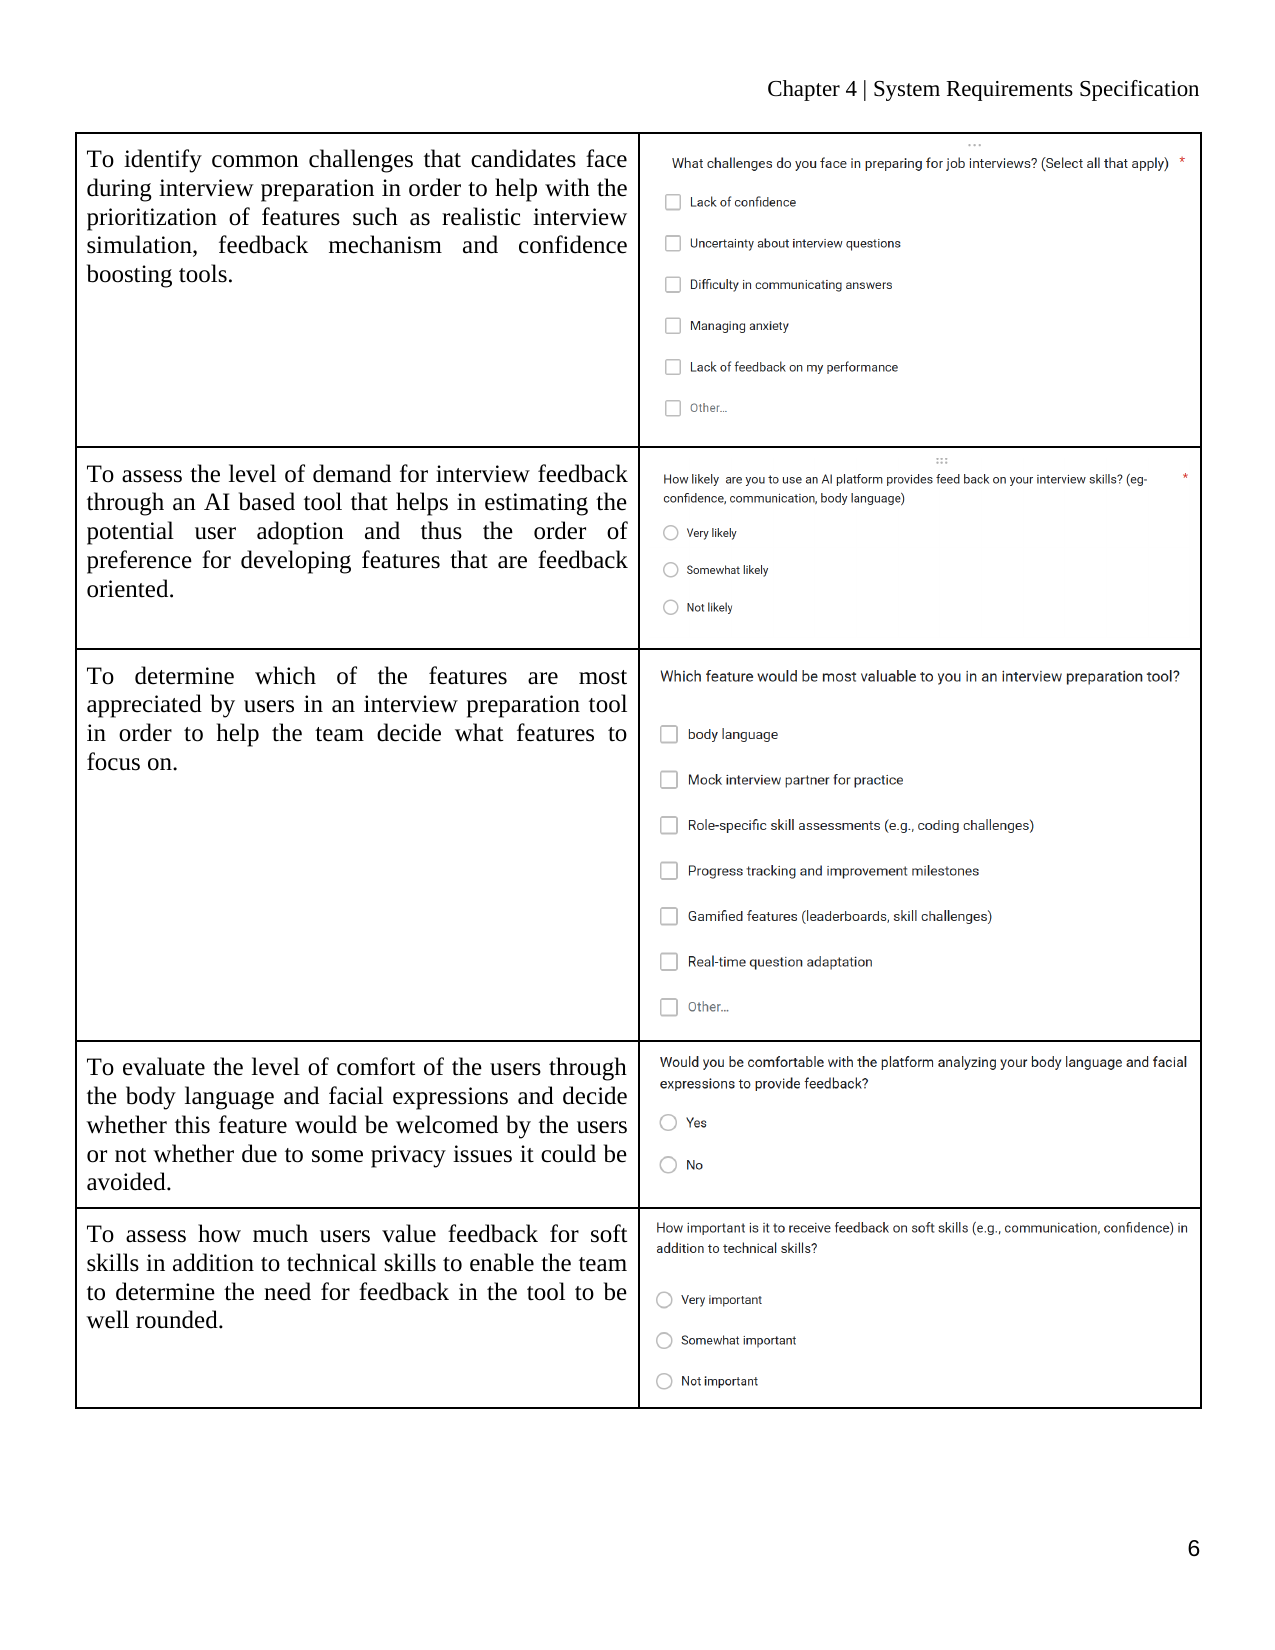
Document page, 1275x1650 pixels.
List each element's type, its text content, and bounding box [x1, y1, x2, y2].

picture [648, 144, 1190, 436]
table_cell To evaluate the level of comfort of the users through the body language and facial expressions and decide whether this feature would be welcomed by the users or not whether due to some privacy issues it could be avoided. [77, 1042, 638, 1207]
picture [648, 1219, 1190, 1397]
table_cell [640, 1042, 1200, 1207]
table_cell [640, 1209, 1200, 1407]
picture [648, 458, 1190, 638]
table_cell [640, 134, 1200, 446]
table_cell To determine which of the features are most appreciated by users in an interview preparation tool in order to help the team decide what features to focus on. [77, 650, 638, 1040]
table_cell [640, 650, 1200, 1040]
table_cell [640, 448, 1200, 648]
table_cell To assess how much users value feedback for soft skills in addition to technical skills to enable the team to determine the need for feedback in the tool to be well rounded. [77, 1209, 638, 1407]
picture [648, 660, 1190, 1030]
picture [648, 1052, 1190, 1184]
table_cell To identify common challenges that candidates face during interview preparation in order to help with the prioritization of features such as realistic interview simulation, feedback mechanism and confidence boosting tools. [77, 134, 638, 446]
table_cell To assess the level of demand for interview feedback through an AI based tool that helps in estimating the potential user adoption and thus the order of preference for developing features that are feedback oriented. [77, 448, 638, 648]
